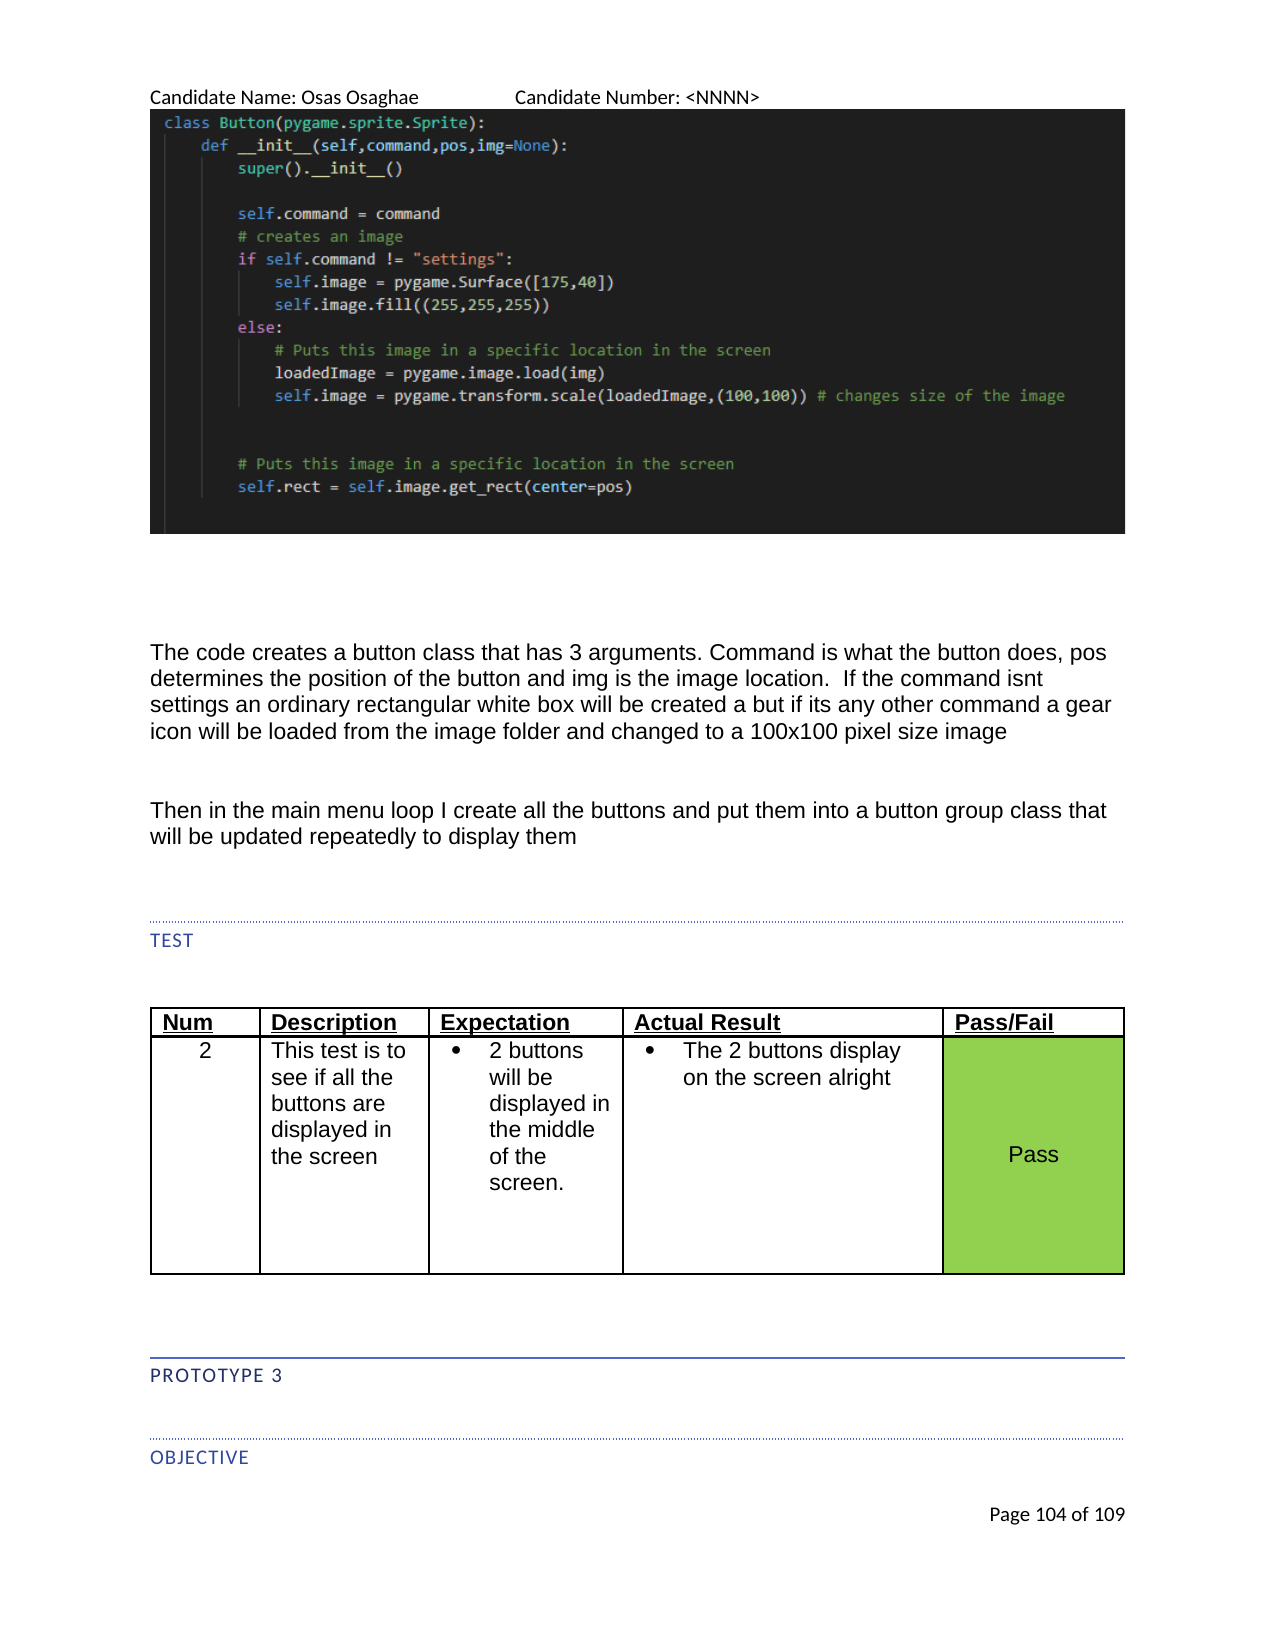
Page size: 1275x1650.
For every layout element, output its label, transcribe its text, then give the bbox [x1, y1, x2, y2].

table_cell 2 buttons will be displayed in the middle of the screen. [430, 1038, 622, 1273]
text The code creates a button class that has 3 arguments. Command is what the button does, pos determines the position of the button and img is the image location. If the command isnt settings an ordinary rectangular white box will be created a but if its any other command a gear icon will be loaded from the image folder and changed to a 100x100 pixel size image [150, 639, 1125, 744]
subtitle Objective [150, 1438, 1125, 1469]
subtitle Prototype 3 [150, 1359, 1125, 1388]
picture [150, 109, 1125, 534]
subtitle Test [150, 921, 1125, 952]
table_cell 2 [152, 1038, 259, 1273]
table_cell This test is to see if all the buttons are displayed in the screen [261, 1038, 428, 1273]
table_header Num [152, 1009, 259, 1035]
table_header Description [261, 1009, 428, 1035]
table_cell Pass [944, 1038, 1123, 1273]
table_header Actual Result [624, 1009, 942, 1035]
table_header Pass/Fail [944, 1009, 1123, 1035]
text Then in the main menu loop I create all the buttons and put them into a button group class that will be updated repeatedly to display them [150, 797, 1125, 849]
table_cell The 2 buttons display on the screen alright [624, 1038, 942, 1273]
table_header Expectation [430, 1009, 622, 1035]
